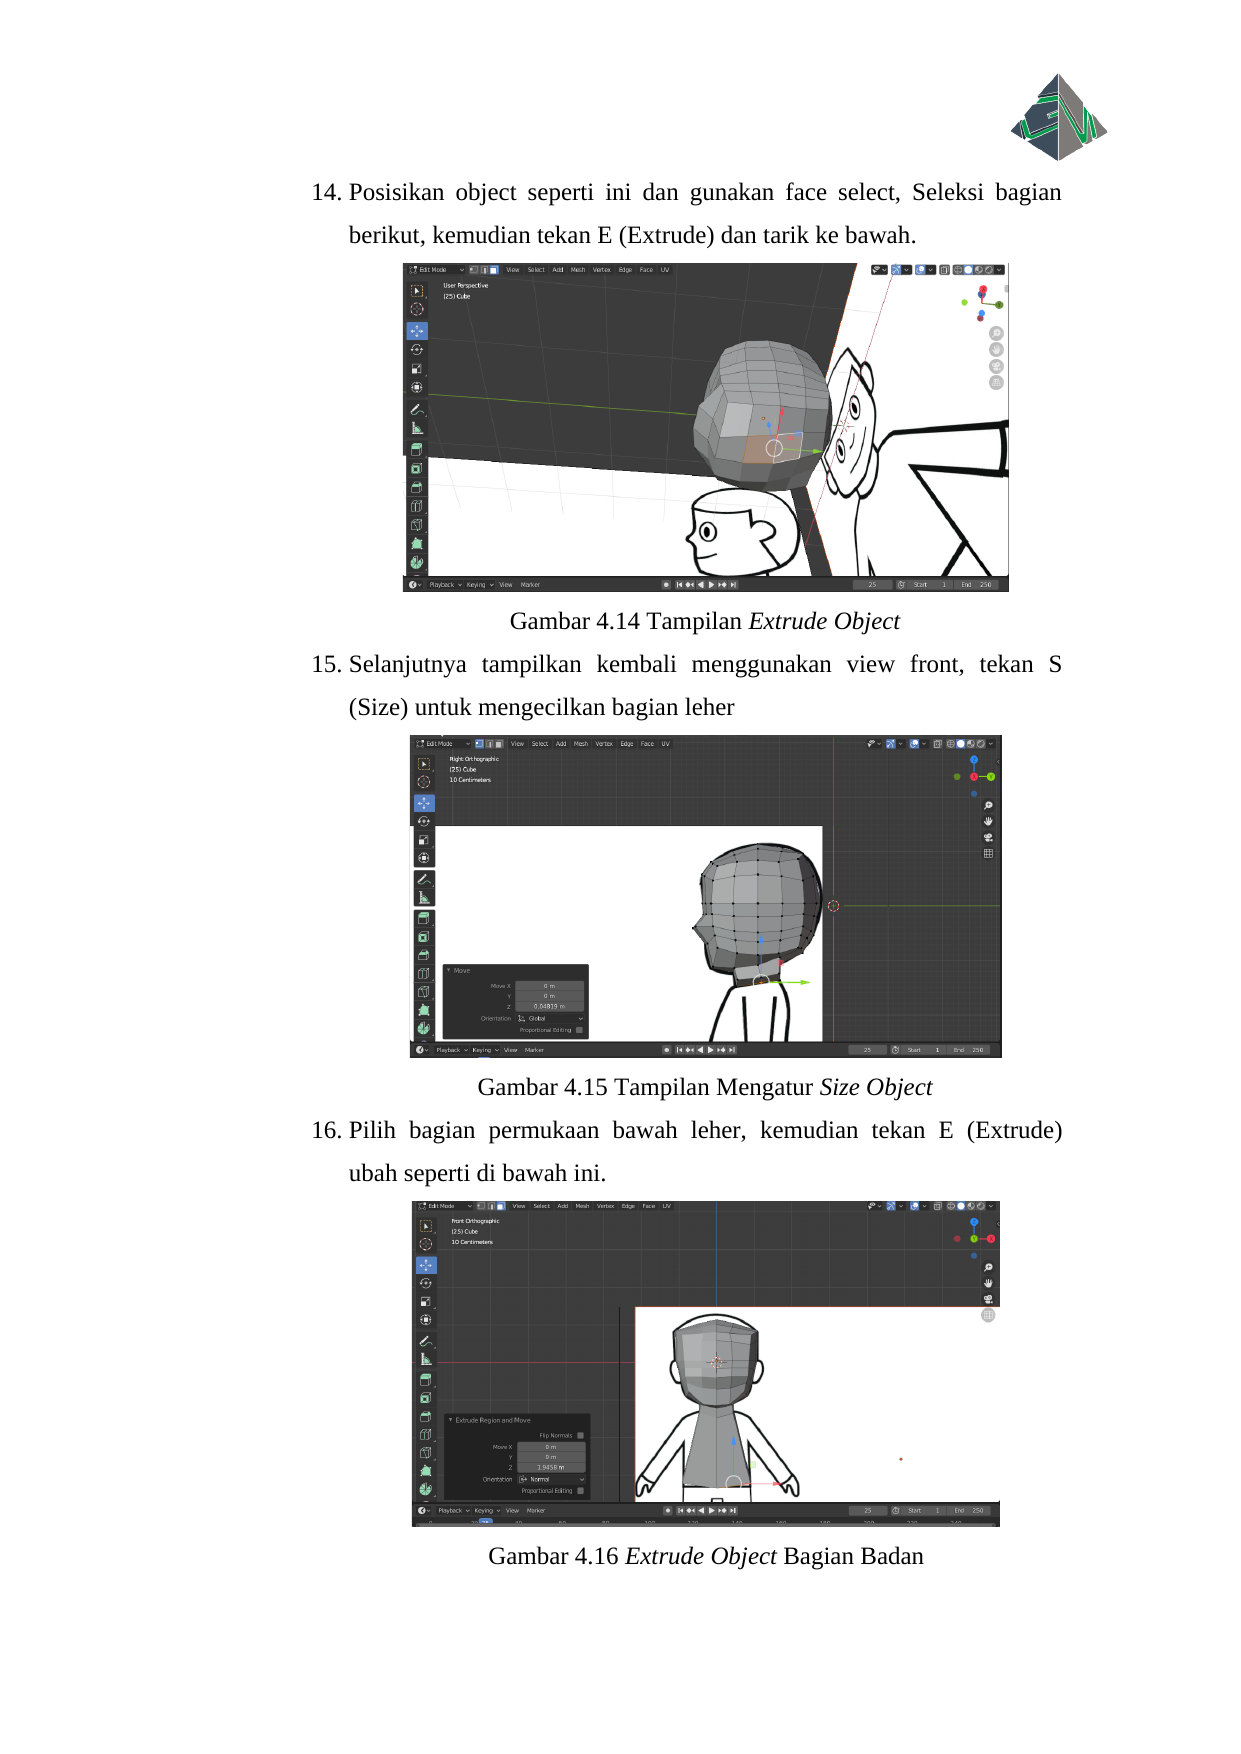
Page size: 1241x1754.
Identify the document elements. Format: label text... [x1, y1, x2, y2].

picture [1010, 73, 1108, 161]
list Selanjutnya tampilkan kembali menggunakan view front, tekan S (Size) untuk mengecilkan bagian leher [311, 649, 1063, 721]
list Pilih bagian permukaan bawah leher, kemudian tekan E (Extrude) ubah seperti di bawah ini. [311, 1115, 1063, 1187]
picture [409, 735, 1002, 1058]
subtitle Tampilan Mengatur Size Object [349, 1072, 1063, 1101]
subtitle Tampilan Extrude Object [349, 606, 1063, 634]
list Posisikan object seperti ini dan gunakan face select, Seleksi bagian berikut, kemudian tekan E (Extrude) dan tarik ke bawah. [311, 177, 1063, 249]
picture [411, 1201, 1000, 1527]
picture [402, 263, 1009, 592]
subtitle Extrude Object Bagian Badan [349, 1541, 1063, 1570]
